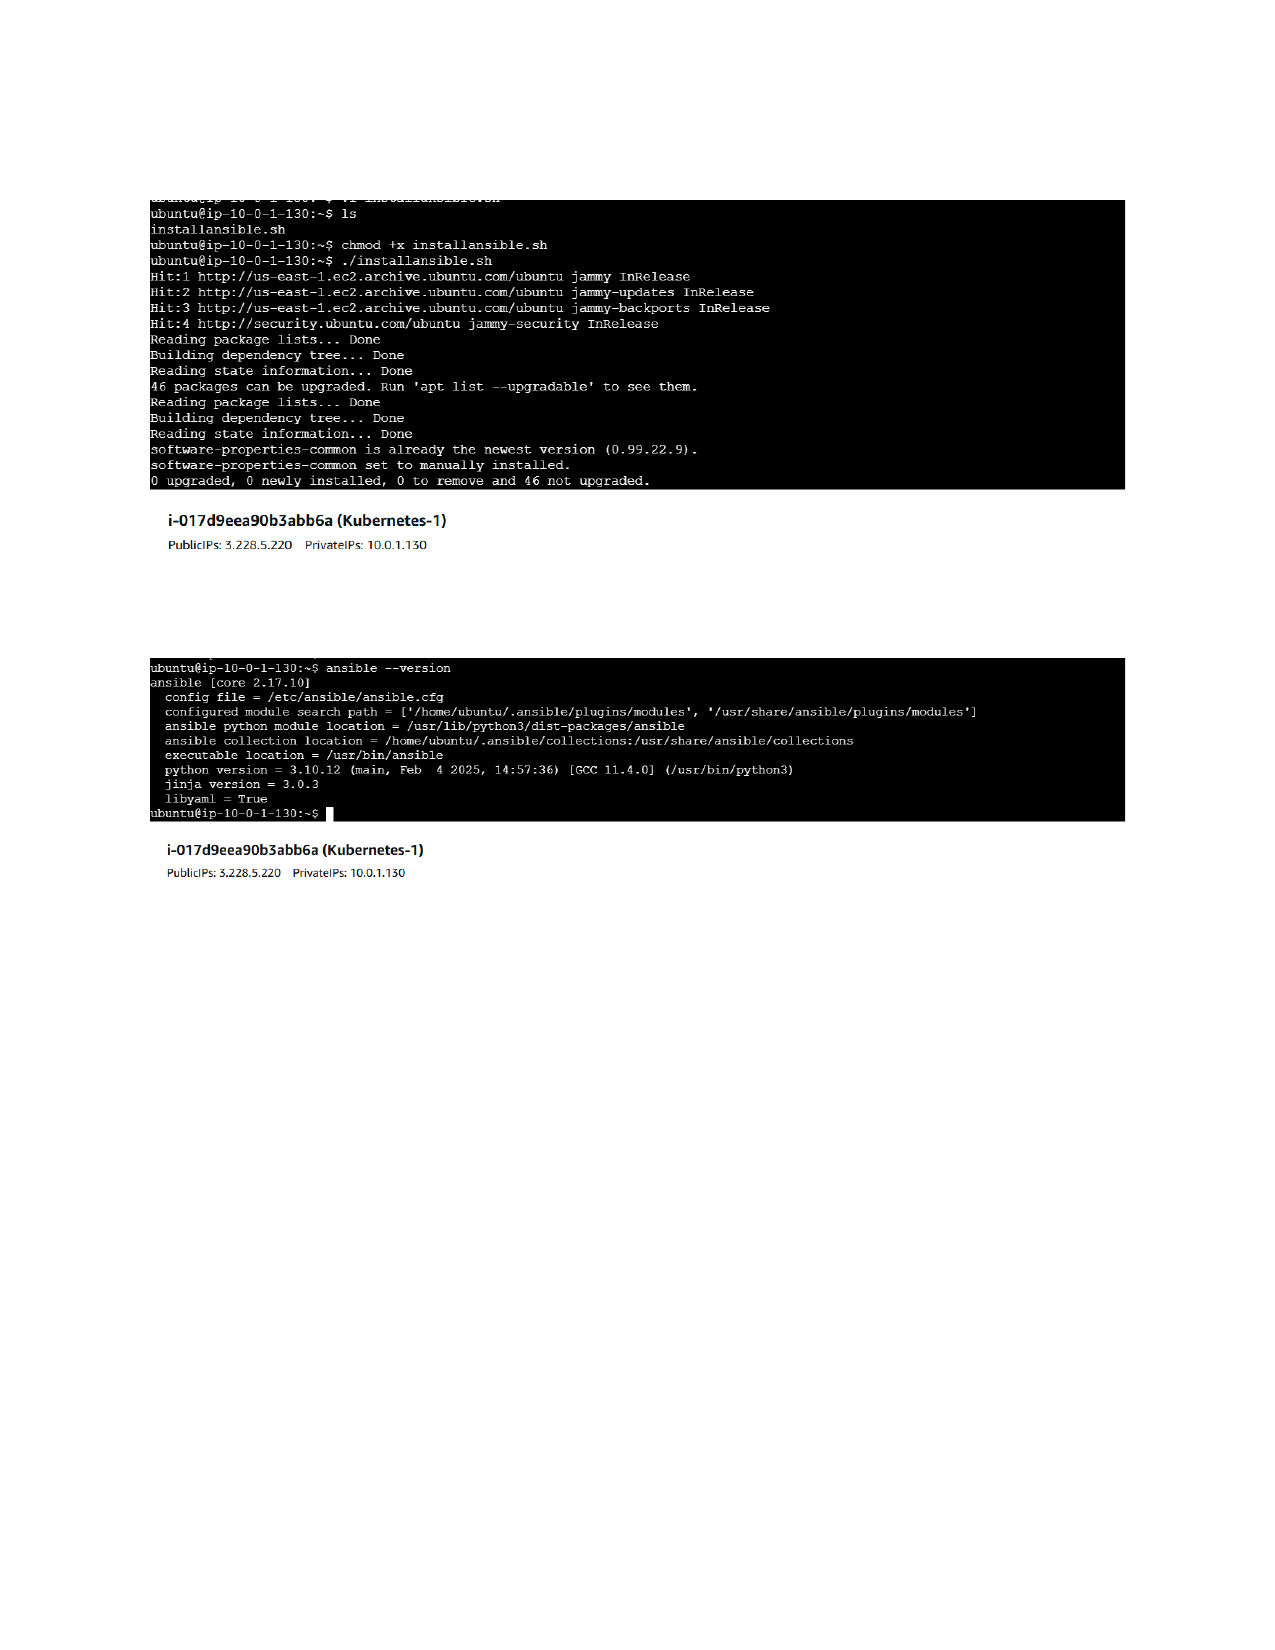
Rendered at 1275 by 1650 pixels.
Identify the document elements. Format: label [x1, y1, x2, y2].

picture [150, 200, 1125, 589]
picture [150, 658, 1125, 909]
